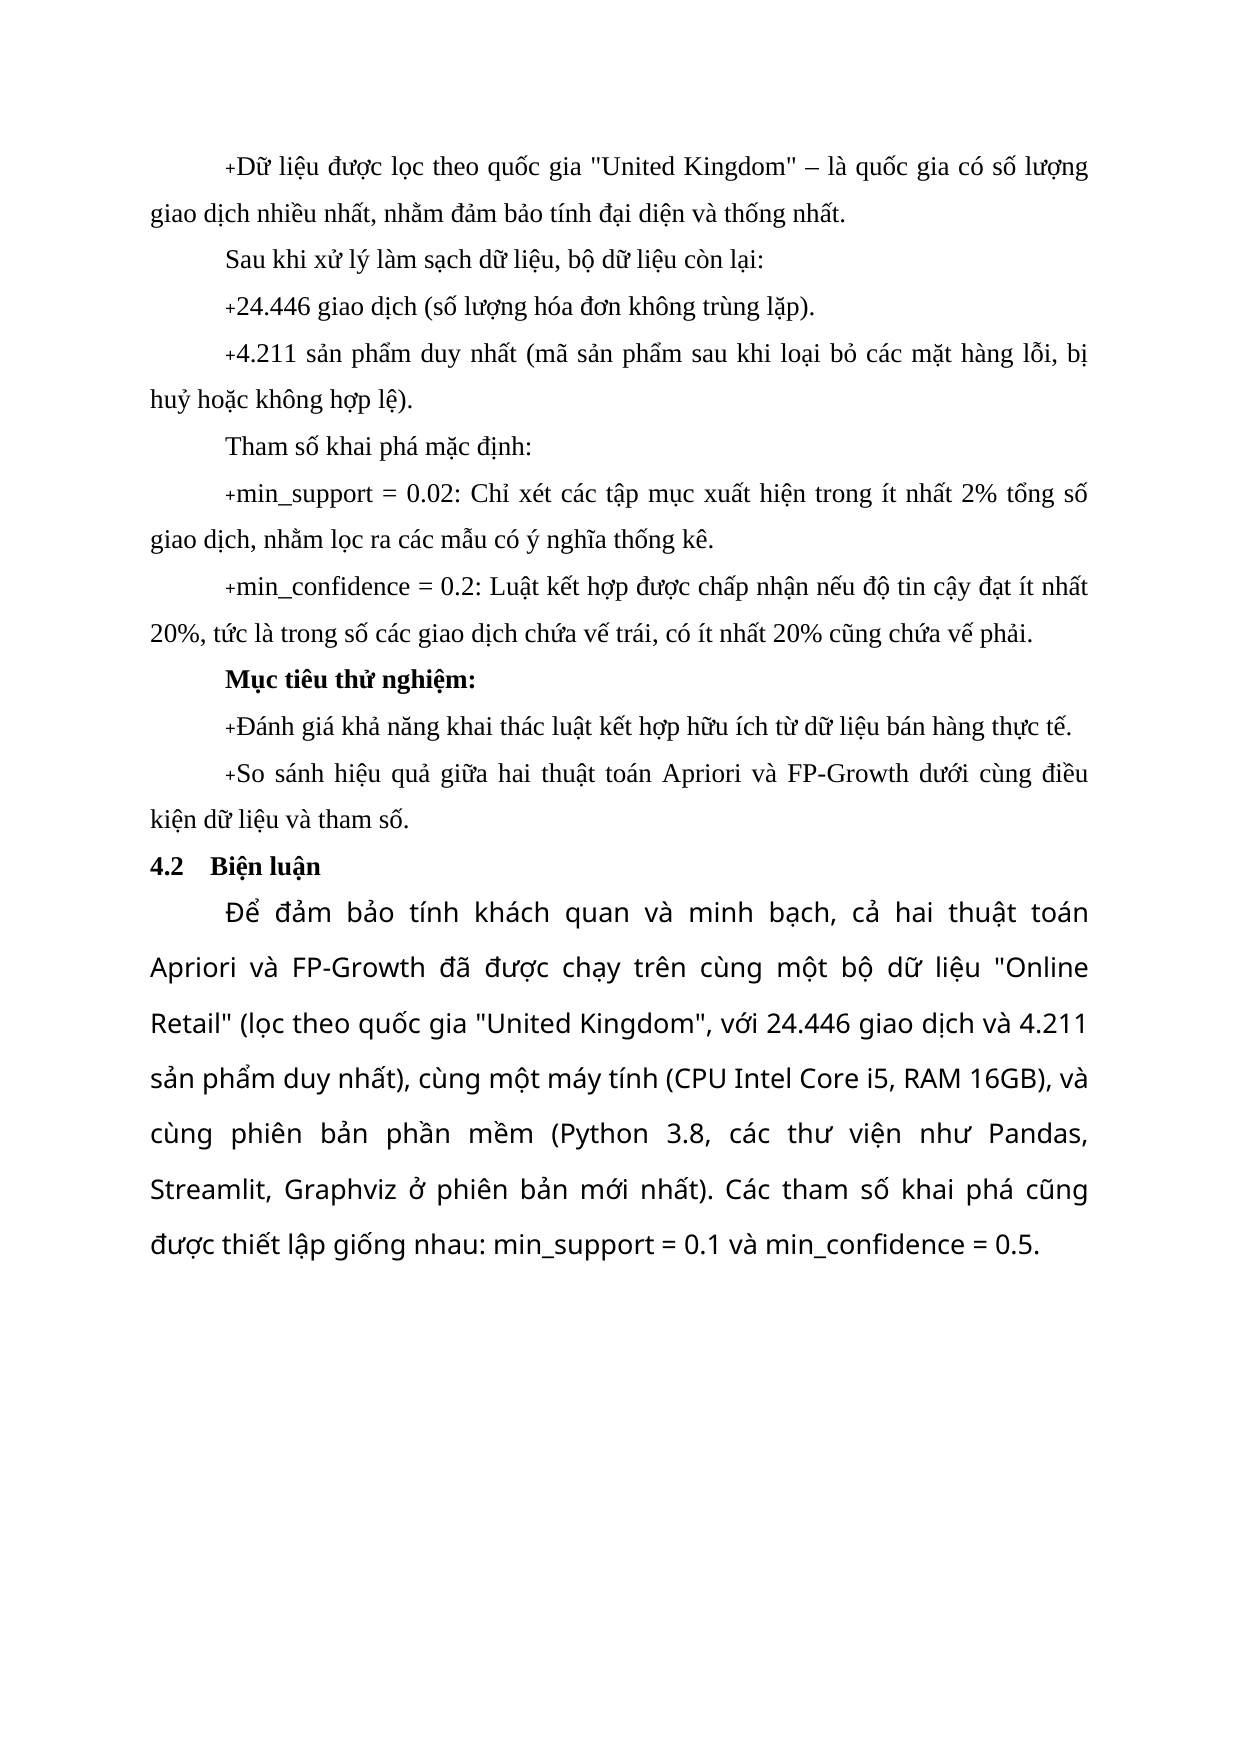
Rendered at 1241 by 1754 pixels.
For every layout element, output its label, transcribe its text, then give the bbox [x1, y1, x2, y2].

list 24.446 giao dịch (số lượng hóa đơn không trùng lặp). [150, 290, 1090, 321]
list Dữ liệu được lọc theo quốc gia "United Kingdom" – là quốc gia có số lượng giao dịch nhiều nhất, nhằm đảm bảo tính đại diện và thống nhất. [150, 150, 1090, 228]
list min_confidence = 0.2: Luật kết hợp được chấp nhận nếu độ tin cậy đạt ít nhất 20%, tức là trong số các giao dịch chứa vế trái, có ít nhất 20% cũng chứa vế phải. [150, 570, 1090, 648]
list 4.211 sản phẩm duy nhất (mã sản phẩm sau khi loại bỏ các mặt hàng lỗi, bị huỷ hoặc không hợp lệ). [150, 337, 1090, 414]
text Tham số khai phá mặc định: [150, 430, 1090, 461]
list min_support = 0.02: Chỉ xét các tập mục xuất hiện trong ít nhất 2% tổng số giao dịch, nhằm lọc ra các mẫu có ý nghĩa thống kê. [150, 477, 1090, 554]
subtitle Biện luận [150, 850, 1090, 881]
text Sau khi xử lý làm sạch dữ liệu, bộ dữ liệu còn lại: [150, 243, 1090, 274]
list So sánh hiệu quả giữa hai thuật toán Apriori và FP-Growth dưới cùng điều kiện dữ liệu và tham số. [150, 757, 1090, 834]
list Đánh giá khả năng khai thác luật kết hợp hữu ích từ dữ liệu bán hàng thực tế. [150, 710, 1090, 741]
text Để đảm bảo tính khách quan và minh bạch, cả hai thuật toán Apriori và FP-Growth đã được chạy trên cùng một bộ dữ liệu "Online Retail" (lọc theo quốc gia "United Kingdom", với 24.446 giao dịch và 4.211 sản phẩm duy nhất), cùng một máy tính (CPU Intel Core i5, RAM 16GB), và cùng phiên bản phần mềm (Python 3.8, các thư viện như Pandas, Streamlit, Graphviz ở phiên bản mới nhất). Các tham số khai phá cũng được thiết lập giống nhau: min_support = 0.1 và min_confidence = 0.5. [150, 894, 1090, 1262]
text Mục tiêu thử nghiệm: [150, 663, 1090, 694]
